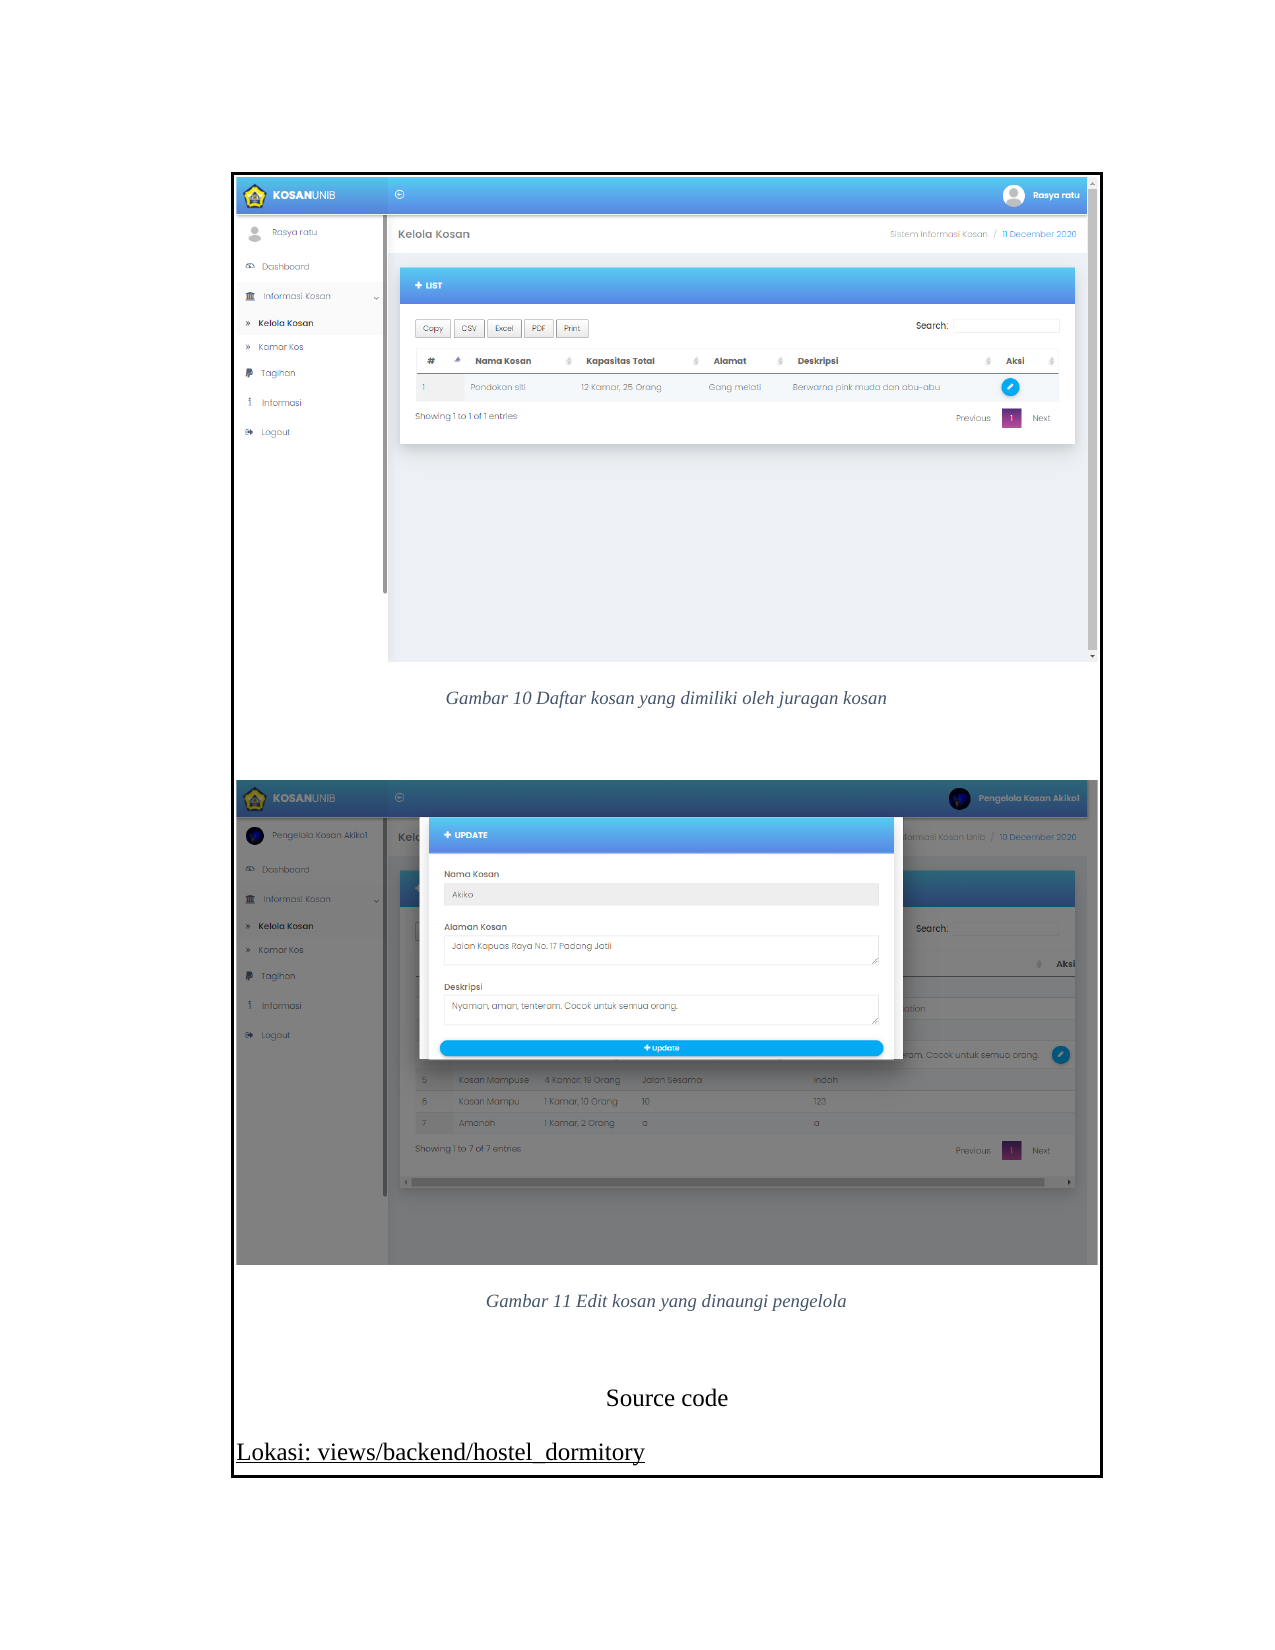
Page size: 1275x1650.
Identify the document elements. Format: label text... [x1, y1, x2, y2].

picture [236, 780, 1098, 1265]
picture [236, 177, 1098, 662]
text Source code [236, 1383, 1098, 1412]
text Gambar 10 Daftar kosan yang dimiliki oleh juragan kosan [236, 687, 1098, 708]
text Lokasi: views/backend/hostel_dormitory [236, 1437, 1098, 1466]
text Gambar 11 Edit kosan yang dinaungi pengelola [236, 1290, 1098, 1311]
